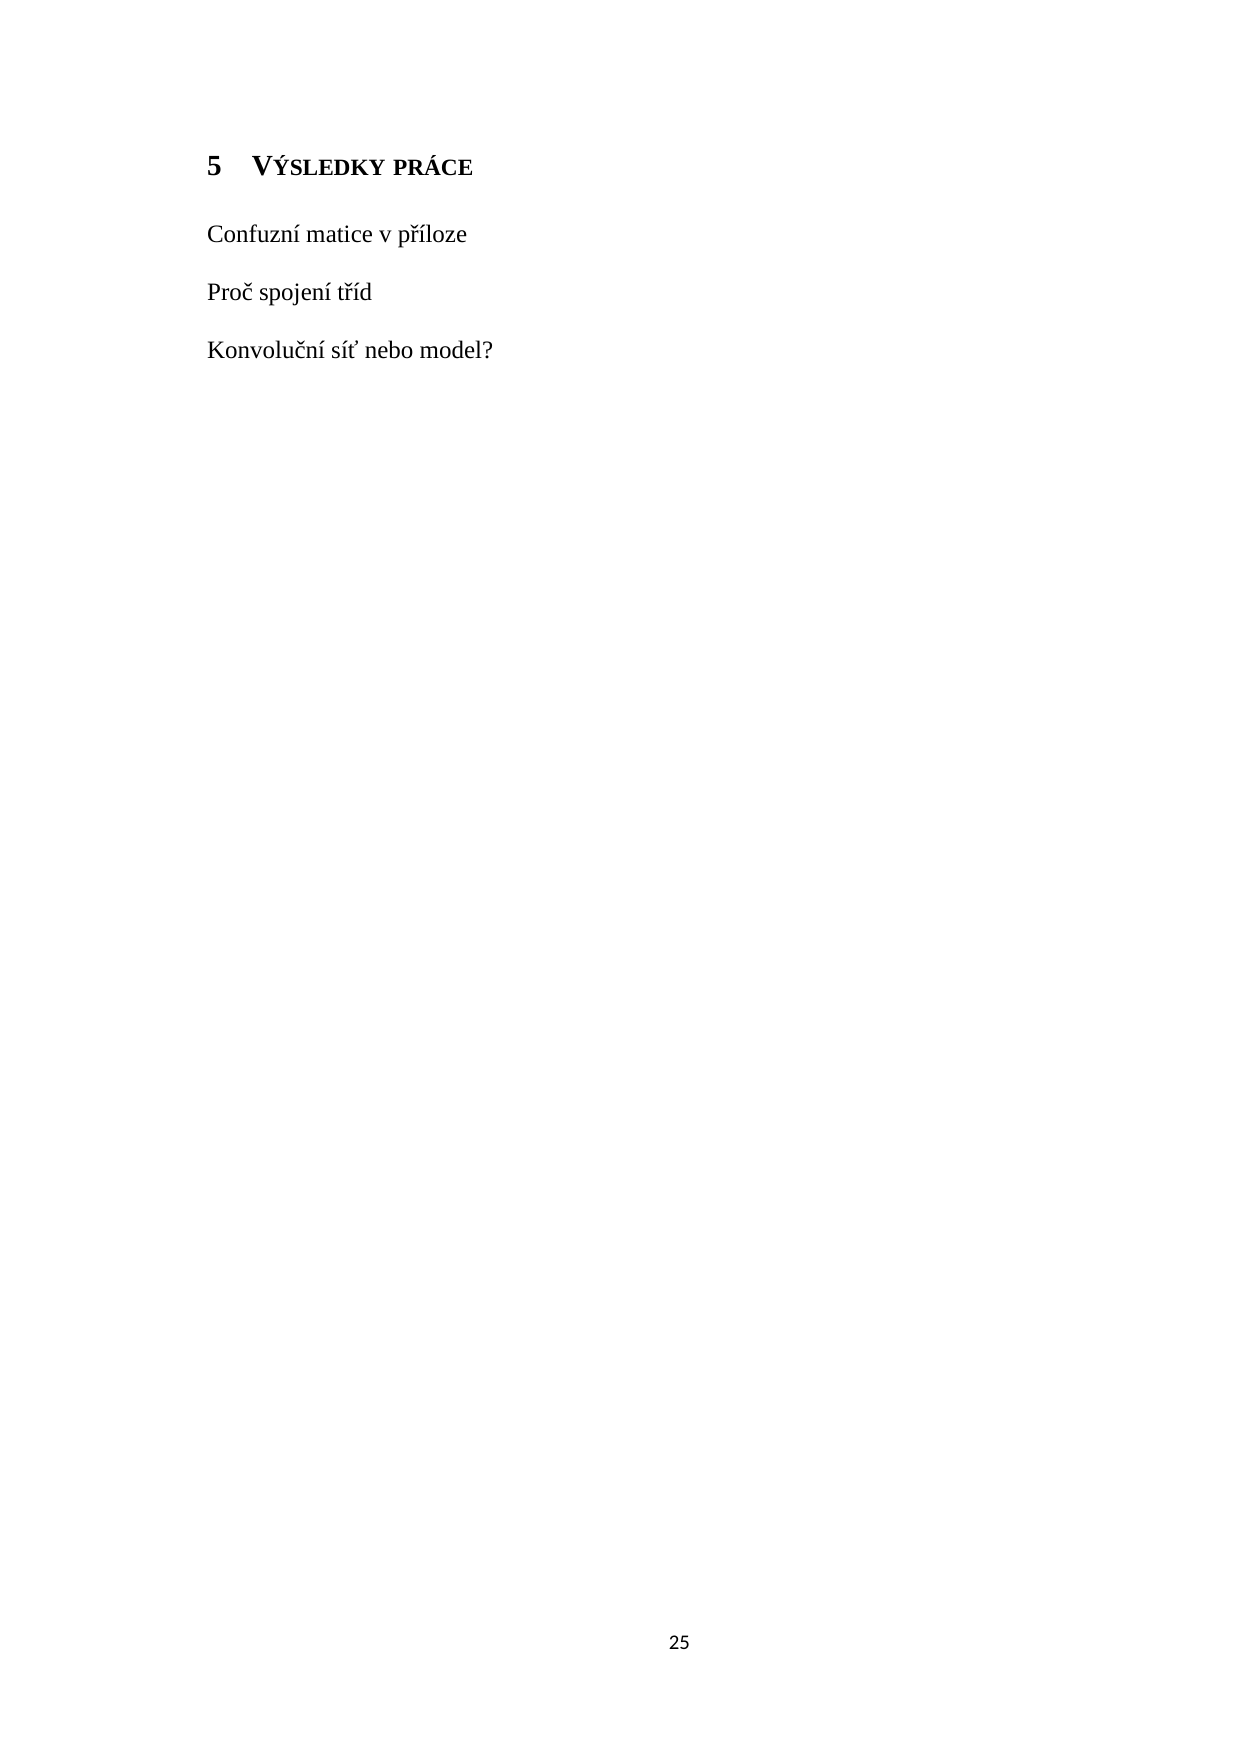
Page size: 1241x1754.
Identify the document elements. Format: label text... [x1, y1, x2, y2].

text Proč spojení tříd [207, 277, 1152, 306]
text Konvoluční síť nebo model? [207, 335, 1152, 363]
subtitle Výsledky práce [207, 148, 1152, 181]
text Confuzní matice v příloze [207, 219, 1152, 247]
